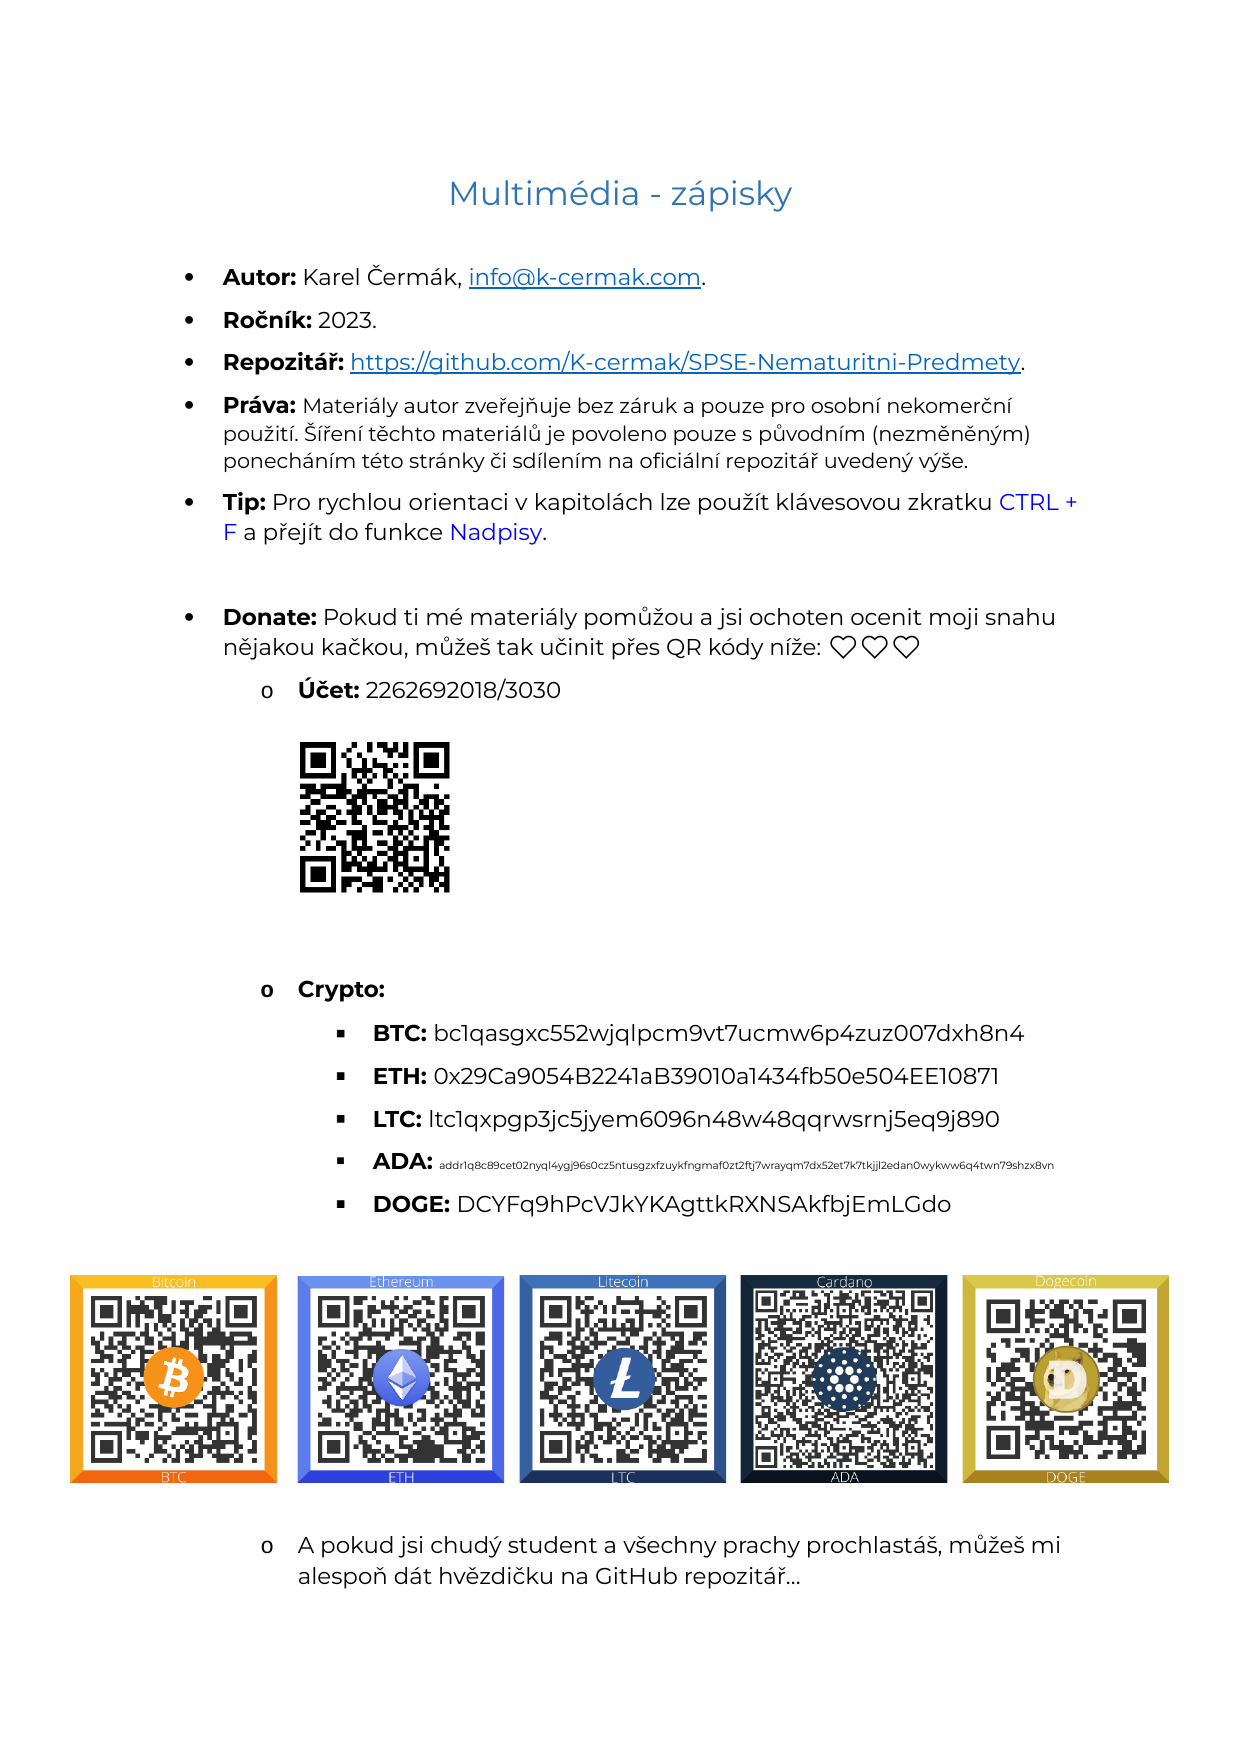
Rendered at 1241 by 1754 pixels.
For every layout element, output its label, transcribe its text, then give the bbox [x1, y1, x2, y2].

list DOGE: DCYFq9hPcVJkYKAgttkRXNSAkfbjEmLGdo [335, 1190, 1093, 1218]
list ETH: 0x29Ca9054B2241aB39010a1434fb50e504EE10871 [335, 1062, 1093, 1090]
picture [962, 1275, 1169, 1483]
text Práva: Materiály autor zveřejňuje bez záruk a pouze pro osobní nekomerční použití. Šíření těchto materiálů je povoleno pouze s původním (nezměněným) ponecháním této stránky či sdílením na oficiální repozitář uvedený výše. [185, 391, 1093, 474]
picture [519, 1275, 727, 1483]
text Repozitář: https://github.com/K-cermak/SPSE-Nematuritni-Predmety. [185, 348, 1093, 376]
text Autor: Karel Čermák, info@k-cermak.com. [185, 263, 1093, 291]
picture [297, 1276, 505, 1483]
text Donate: Pokud ti mé materiály pomůžou a jsi ochoten ocenit moji snahu nějakou kačkou, můžeš tak učinit přes QR kódy níže: ❤️❤️❤️ [185, 603, 1093, 662]
list A pokud jsi chudý student a všechny prachy prochlastáš, můžeš mi alespoň dát hvězdičku na GitHub repozitář… [260, 1531, 1093, 1590]
list Crypto: [260, 976, 1093, 1005]
text Multimédia - zápisky [148, 173, 1093, 213]
list Účet: 2262692018/3030 [260, 676, 1093, 705]
text Tip: Pro rychlou orientaci v kapitolách lze použít klávesovou zkratku CTRL + F a přejít do funkce Nadpisy. [185, 488, 1093, 546]
picture [278, 721, 471, 914]
list BTC: bc1qasgxc552wjqlpcm9vt7ucmw6p4zuz007dxh8n4 [335, 1019, 1093, 1047]
list ADA: addr1q8c89cet02nyql4ygj96s0cz5ntusgzxfzuykfngmaf0zt2ftj7wrayqm7dx52et7k7tkjjl2edan0wykww6q4twn79shzx8vn [335, 1147, 1093, 1175]
text Ročník: 2023. [185, 306, 1093, 334]
list LTC: ltc1qxpgp3jc5jyem6096n48w48qqrwsrnj5eq9j890 [335, 1105, 1093, 1133]
picture [740, 1275, 948, 1483]
picture [70, 1275, 277, 1483]
